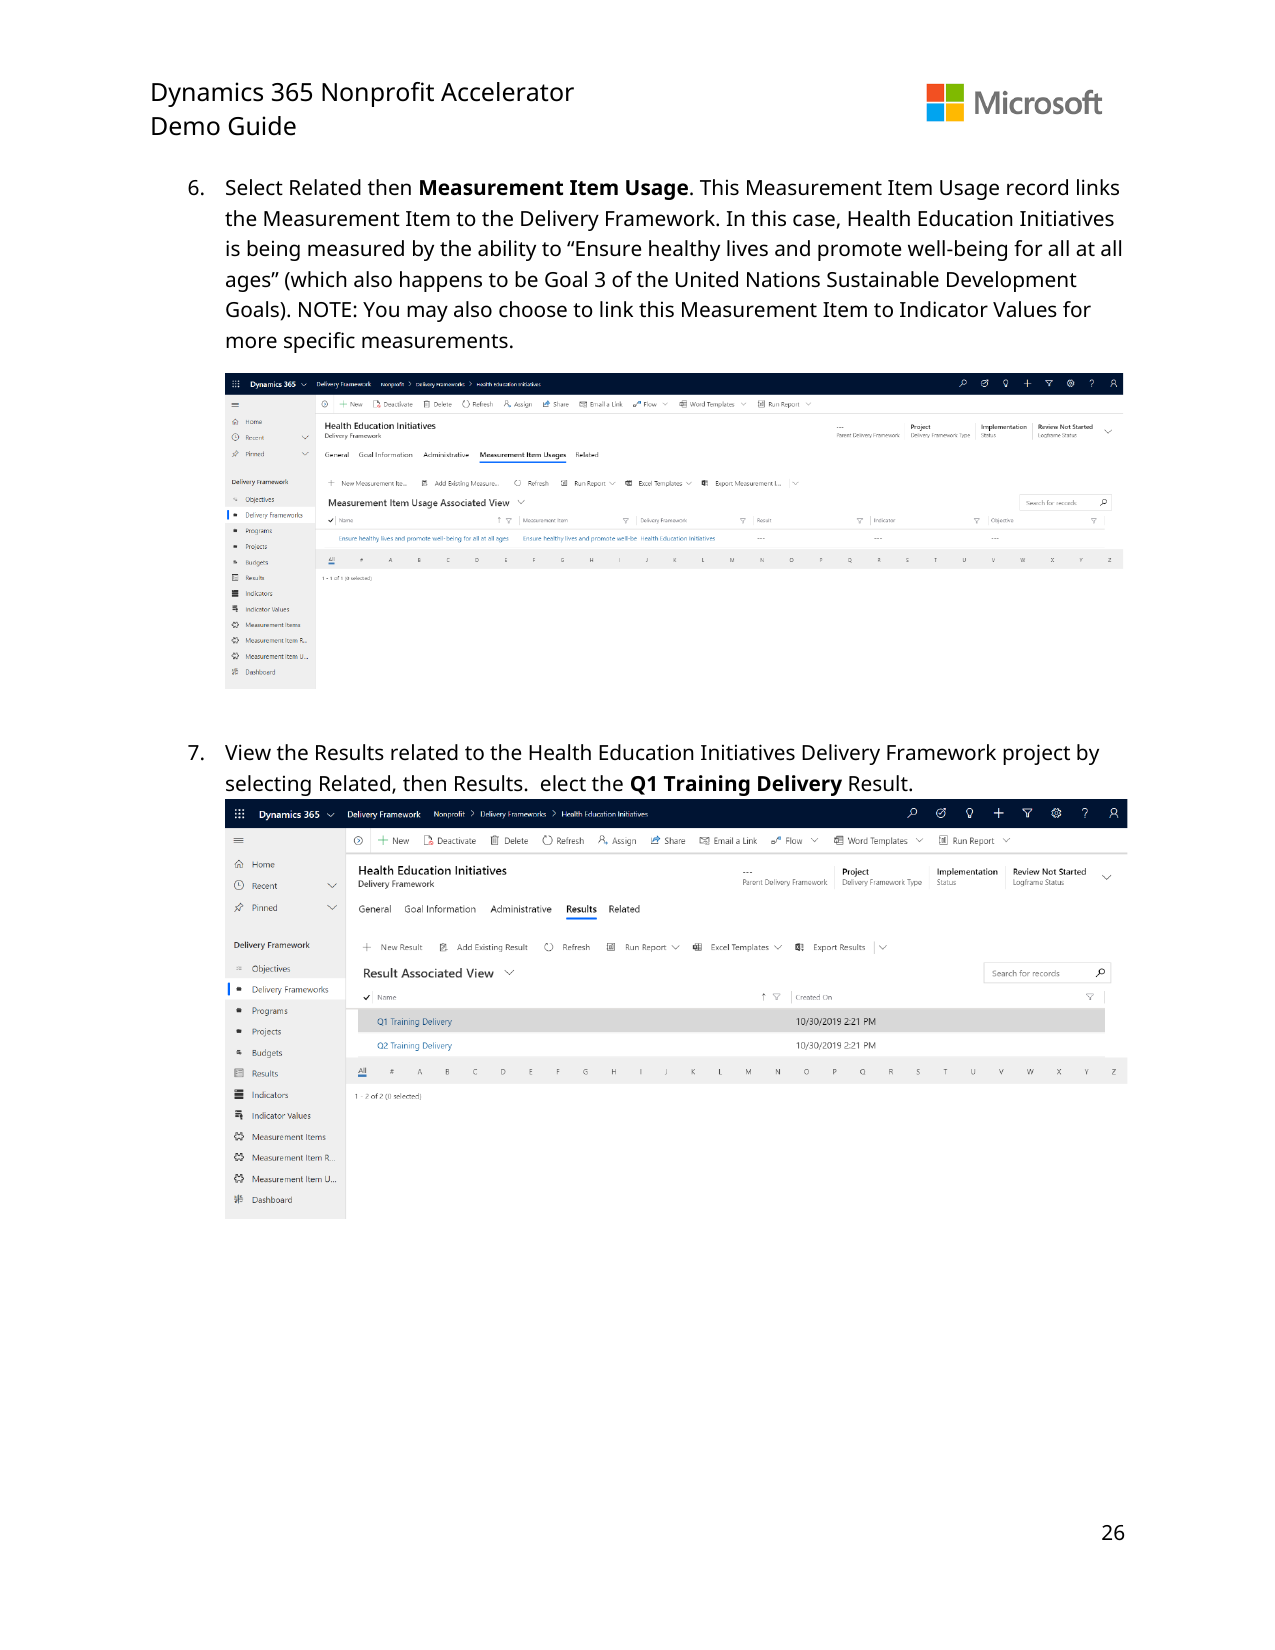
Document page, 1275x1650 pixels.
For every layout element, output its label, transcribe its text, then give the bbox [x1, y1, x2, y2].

list Select Related then Measurement Item Usage. This Measurement Item Usage record links the Measurement Item to the Delivery Framework. In this case, Health Education Initiatives is being measured by the ability to “Ensure healthy lives and promote well-being for all at all ages” (which also happens to be Goal 3 of the United Nations Sustainable Development Goals). NOTE: You may also choose to link this Measurement Item to Indicator Values for more specific measurements. [187, 173, 1125, 354]
picture [225, 373, 1124, 689]
picture [225, 799, 1128, 1219]
picture [926, 61, 1123, 131]
